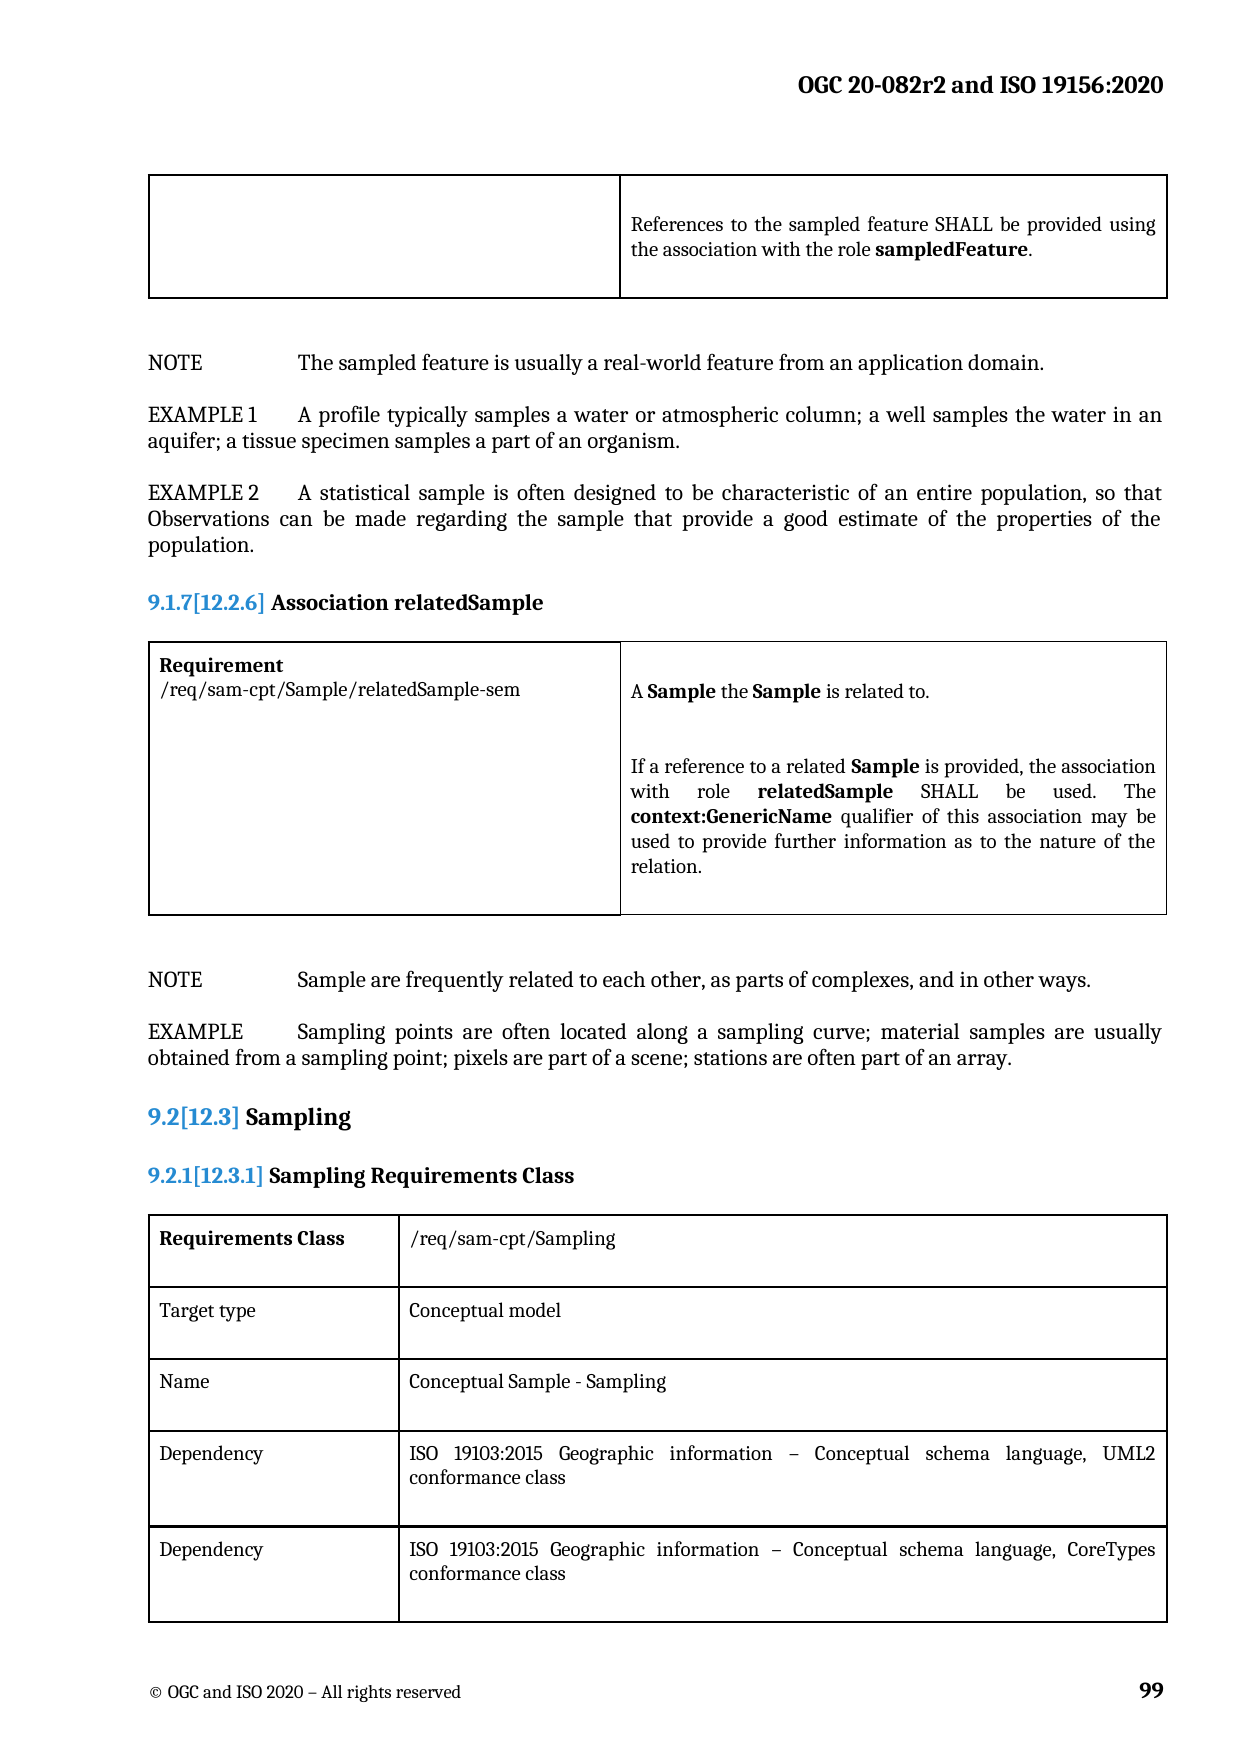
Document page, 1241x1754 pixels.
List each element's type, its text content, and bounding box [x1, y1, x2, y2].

text EXAMPLE Sampling points are often located along a sampling curve; material samples are usually obtained from a sampling point; pixels are part of a scene; stations are often part of an array. [148, 1019, 1163, 1071]
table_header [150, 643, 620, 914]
text EXAMPLE 2 A statistical sample is often designed to be characteristic of an entire population, so that Observations can be made regarding the sample that provide a good estimate of the properties of the population. [148, 479, 1163, 558]
subtitle Sampling Requirements Class [148, 1163, 1163, 1189]
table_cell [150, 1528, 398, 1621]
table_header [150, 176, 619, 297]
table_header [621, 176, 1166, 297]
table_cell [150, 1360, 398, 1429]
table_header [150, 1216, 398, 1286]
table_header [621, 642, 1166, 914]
subtitle Sampling [148, 1103, 1163, 1131]
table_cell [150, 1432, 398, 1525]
text NOTE Sample are frequently related to each other, as parts of complexes, and in other ways. [148, 967, 1163, 994]
text NOTE The sampled feature is usually a real-world feature from an application domain. [148, 350, 1163, 377]
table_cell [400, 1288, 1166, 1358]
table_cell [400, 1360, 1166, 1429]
text EXAMPLE 1 A profile typically samples a water or atmospheric column; a well samples the water in an aquifer; a tissue specimen samples a part of an organism. [148, 402, 1163, 454]
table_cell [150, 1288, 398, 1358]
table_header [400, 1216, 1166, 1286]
subtitle Association relatedSample [148, 589, 1163, 616]
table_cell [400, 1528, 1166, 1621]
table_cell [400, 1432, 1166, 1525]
